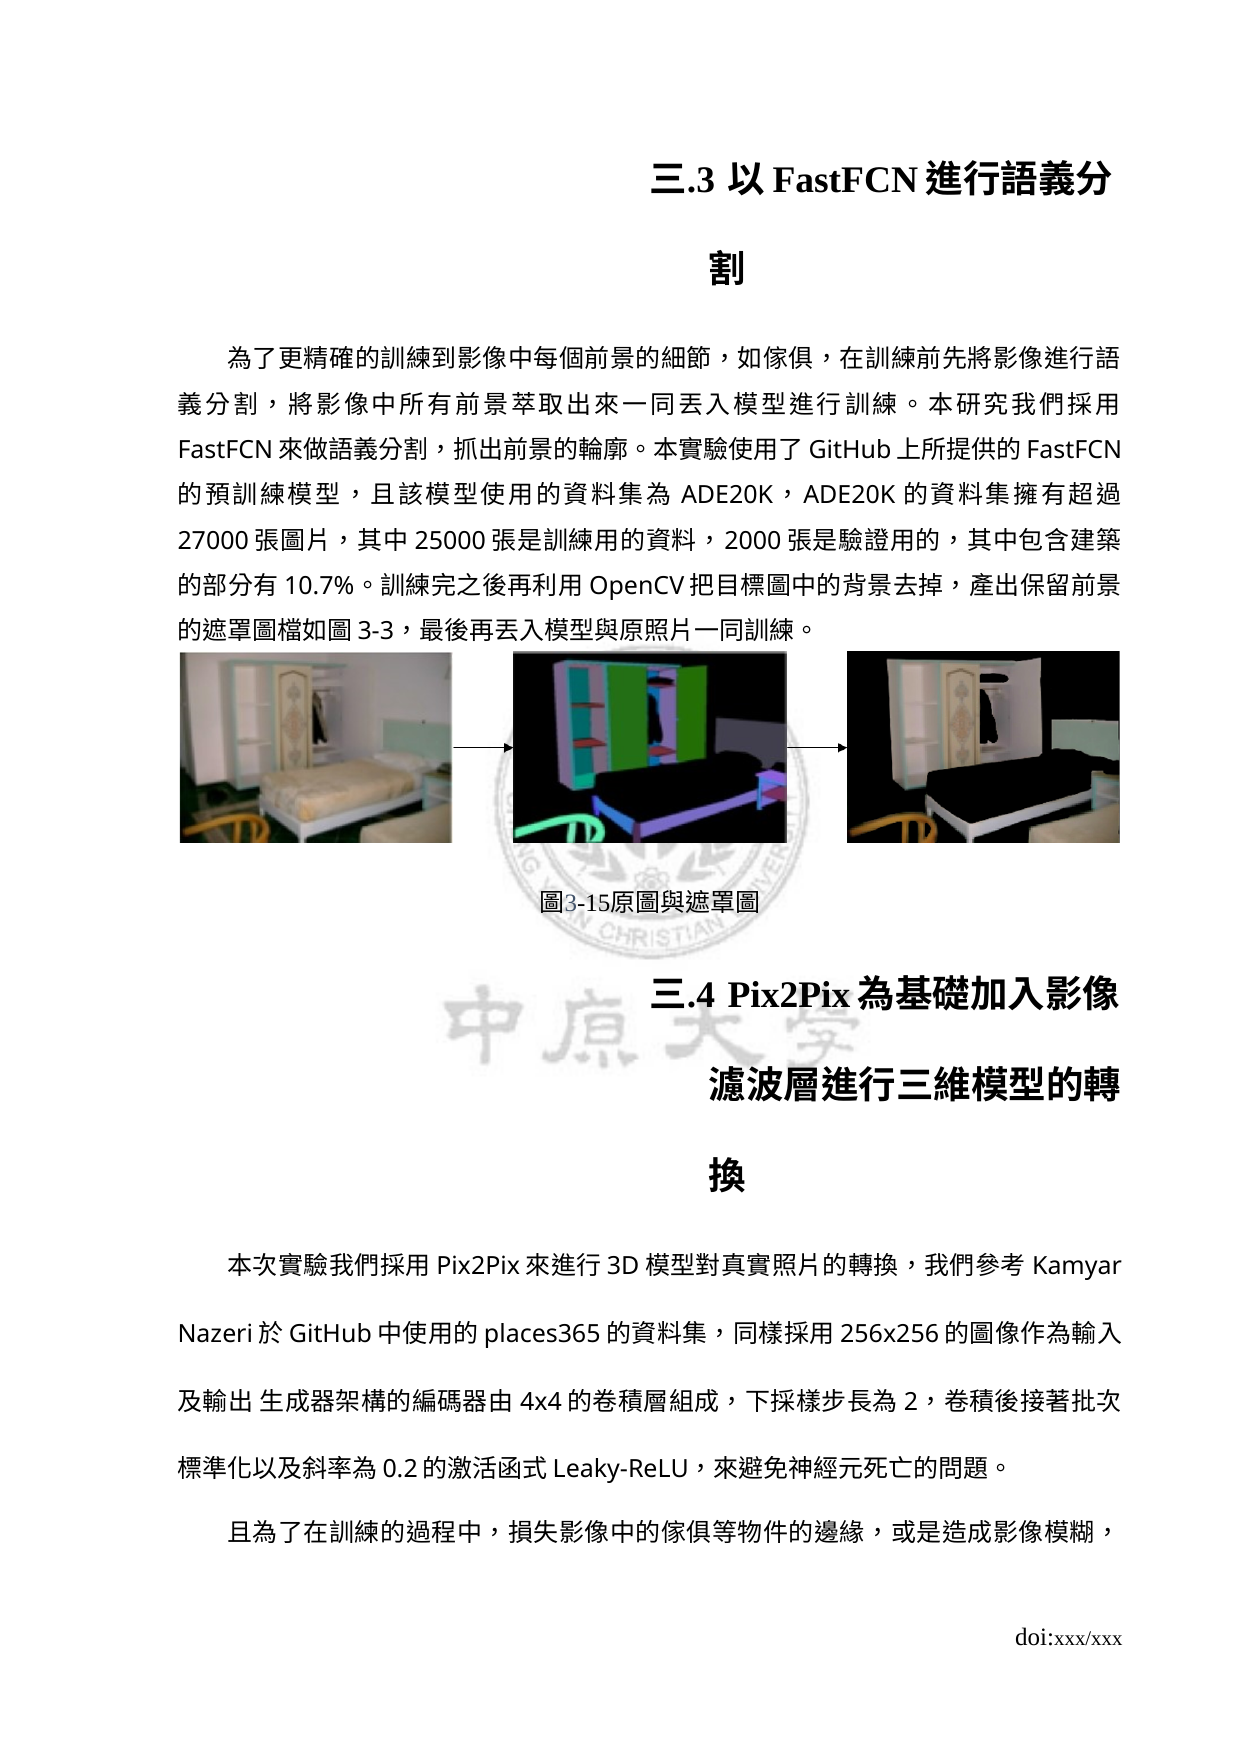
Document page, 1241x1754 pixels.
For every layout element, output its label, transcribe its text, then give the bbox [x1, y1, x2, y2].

subtitle 以FastFCN進行語義分割 [649, 131, 1122, 312]
text 本次實驗我們採用Pix2Pix來進行3D模型對真實照片的轉換，我們參考Kamyar Nazeri於GitHub中使用的places365的資料集，同樣採用256x256的圖像作為輸入及輸出 生成器架構的編碼器由4x4的卷積層組成，下採樣步長為2，卷積後接著批次標準化以及斜率為0.2的激活函式Leaky-ReLU，來避免神經元死亡的問題。 [177, 1241, 1122, 1490]
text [177, 1508, 1122, 1553]
subtitle Pix2Pix為基礎加入影像濾波層進行三維模型的轉換 [649, 946, 1122, 1218]
picture [420, 923, 879, 1085]
text 為了更精確的訓練到影像中每個前景的細節，如傢俱，在訓練前先將影像進行語義分割，將影像中所有前景萃取出來一同丟入模型進行訓練。本研究我們採用FastFCN來做語義分割，抓出前景的輪廓。本實驗使用了GitHub上所提供的FastFCN的預訓練模型，且該模型使用的資料集為ADE20K，ADE20K的資料集擁有超過27000張圖片，其中25000張是訓練用的資料，2000張是驗證用的，其中包含建築的部分有10.7%。訓練完之後再利用OpenCV把目標圖中的背景去掉，產出保留前景的遮罩圖檔如圖3-3，最後再丟入模型與原照片一同訓練。 [177, 334, 1122, 652]
picture [179, 651, 1120, 878]
